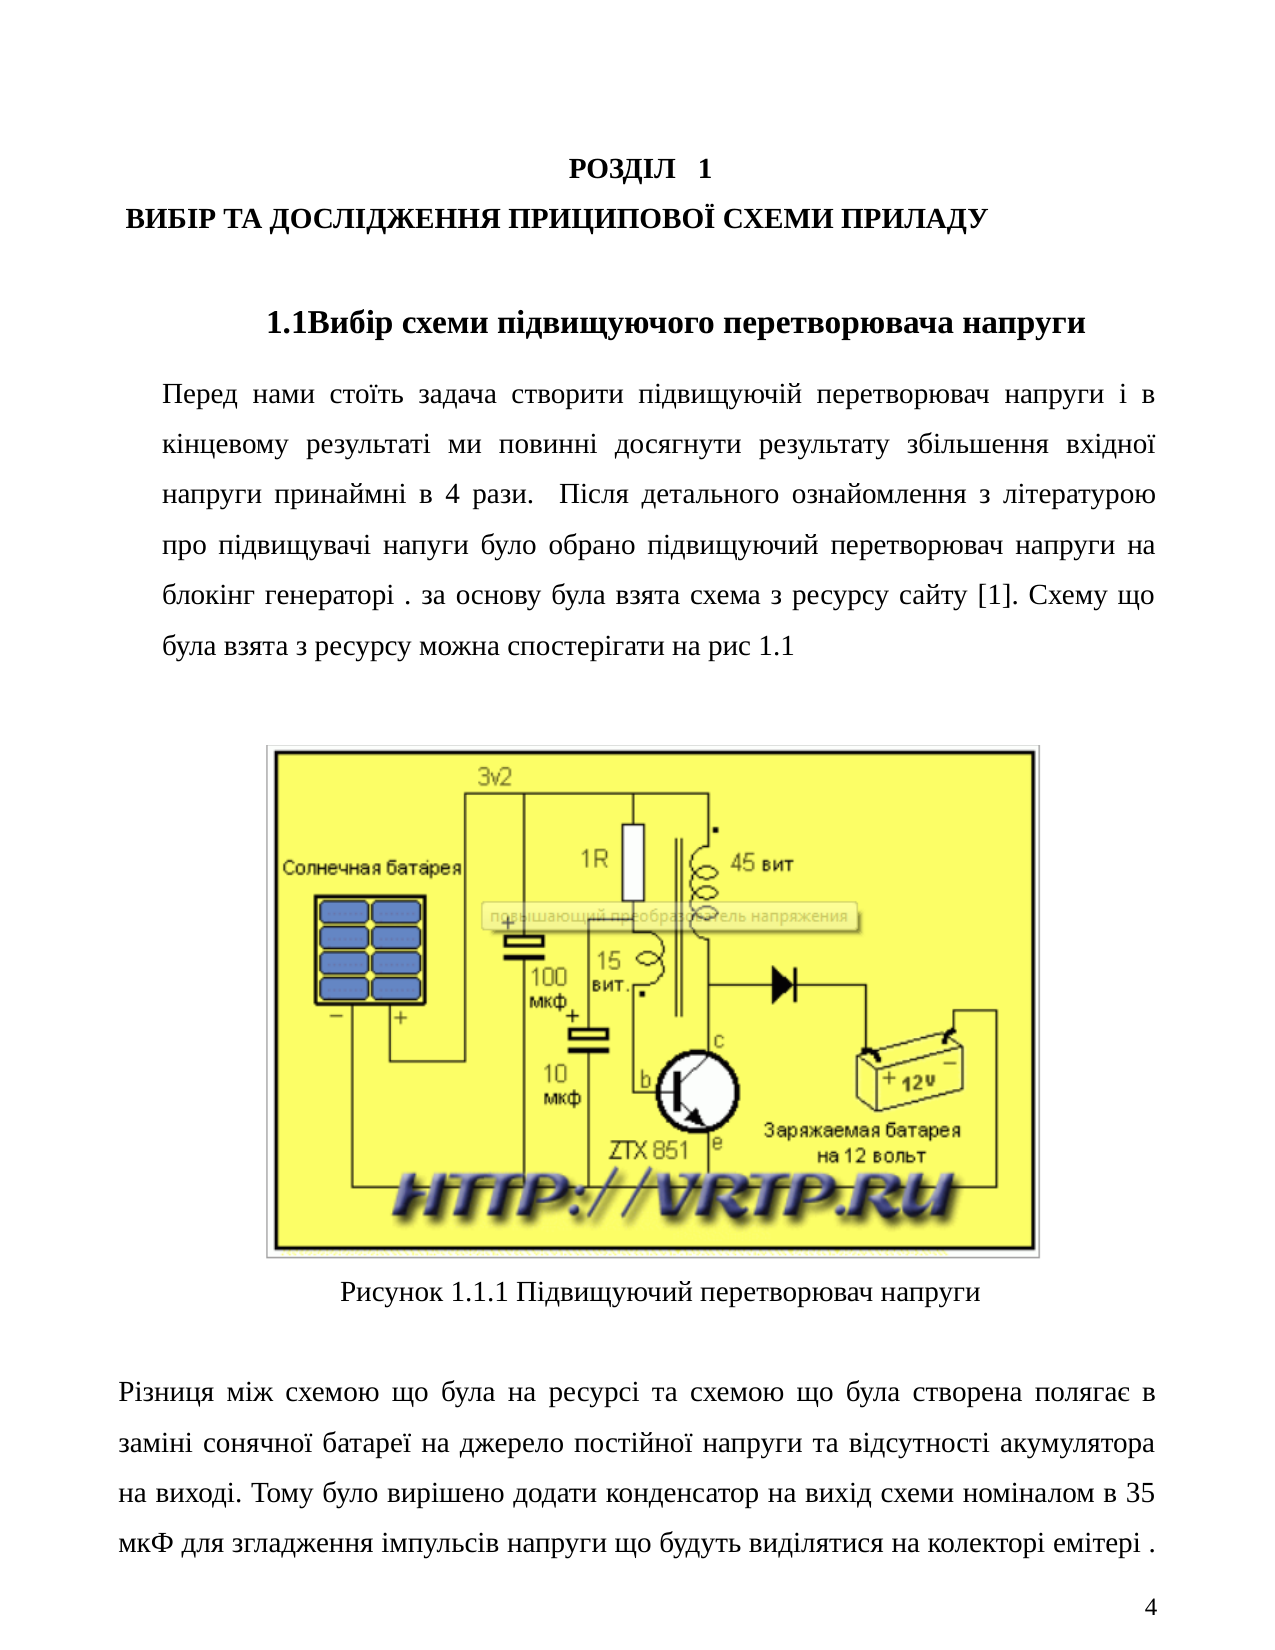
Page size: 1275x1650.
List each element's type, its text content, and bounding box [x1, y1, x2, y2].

picture [265, 745, 1043, 1260]
text РОЗДІЛ 1 [502, 151, 1157, 184]
text Рисунок 1.1.1 Підвищуючий перетворювач напруги [266, 1274, 1157, 1307]
text 1.1Вибір схеми підвищуючого перетворювача напруги [266, 302, 1157, 340]
list Перед нами стоїть задача створити підвищуючій перетворювач напруги і в кінцевому результаті ми повинні досягнути результату збільшення вхідної напруги принаймні в 4 рази. Після детального ознайомлення з літературою про підвищувачі напуги було обрано підвищуючий перетворювач напруги на блокінг генераторі . за основу була взята схема з ресурсу сайту [1]. Схему що була взята з ресурсу можна спостерігати на рис 1.1 [162, 376, 1157, 661]
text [118, 1374, 1157, 1559]
text ВИБІР ТА ДОСЛІДЖЕННЯ ПРИЦИПОВОЇ СХЕМИ ПРИЛАДУ [118, 201, 1157, 235]
